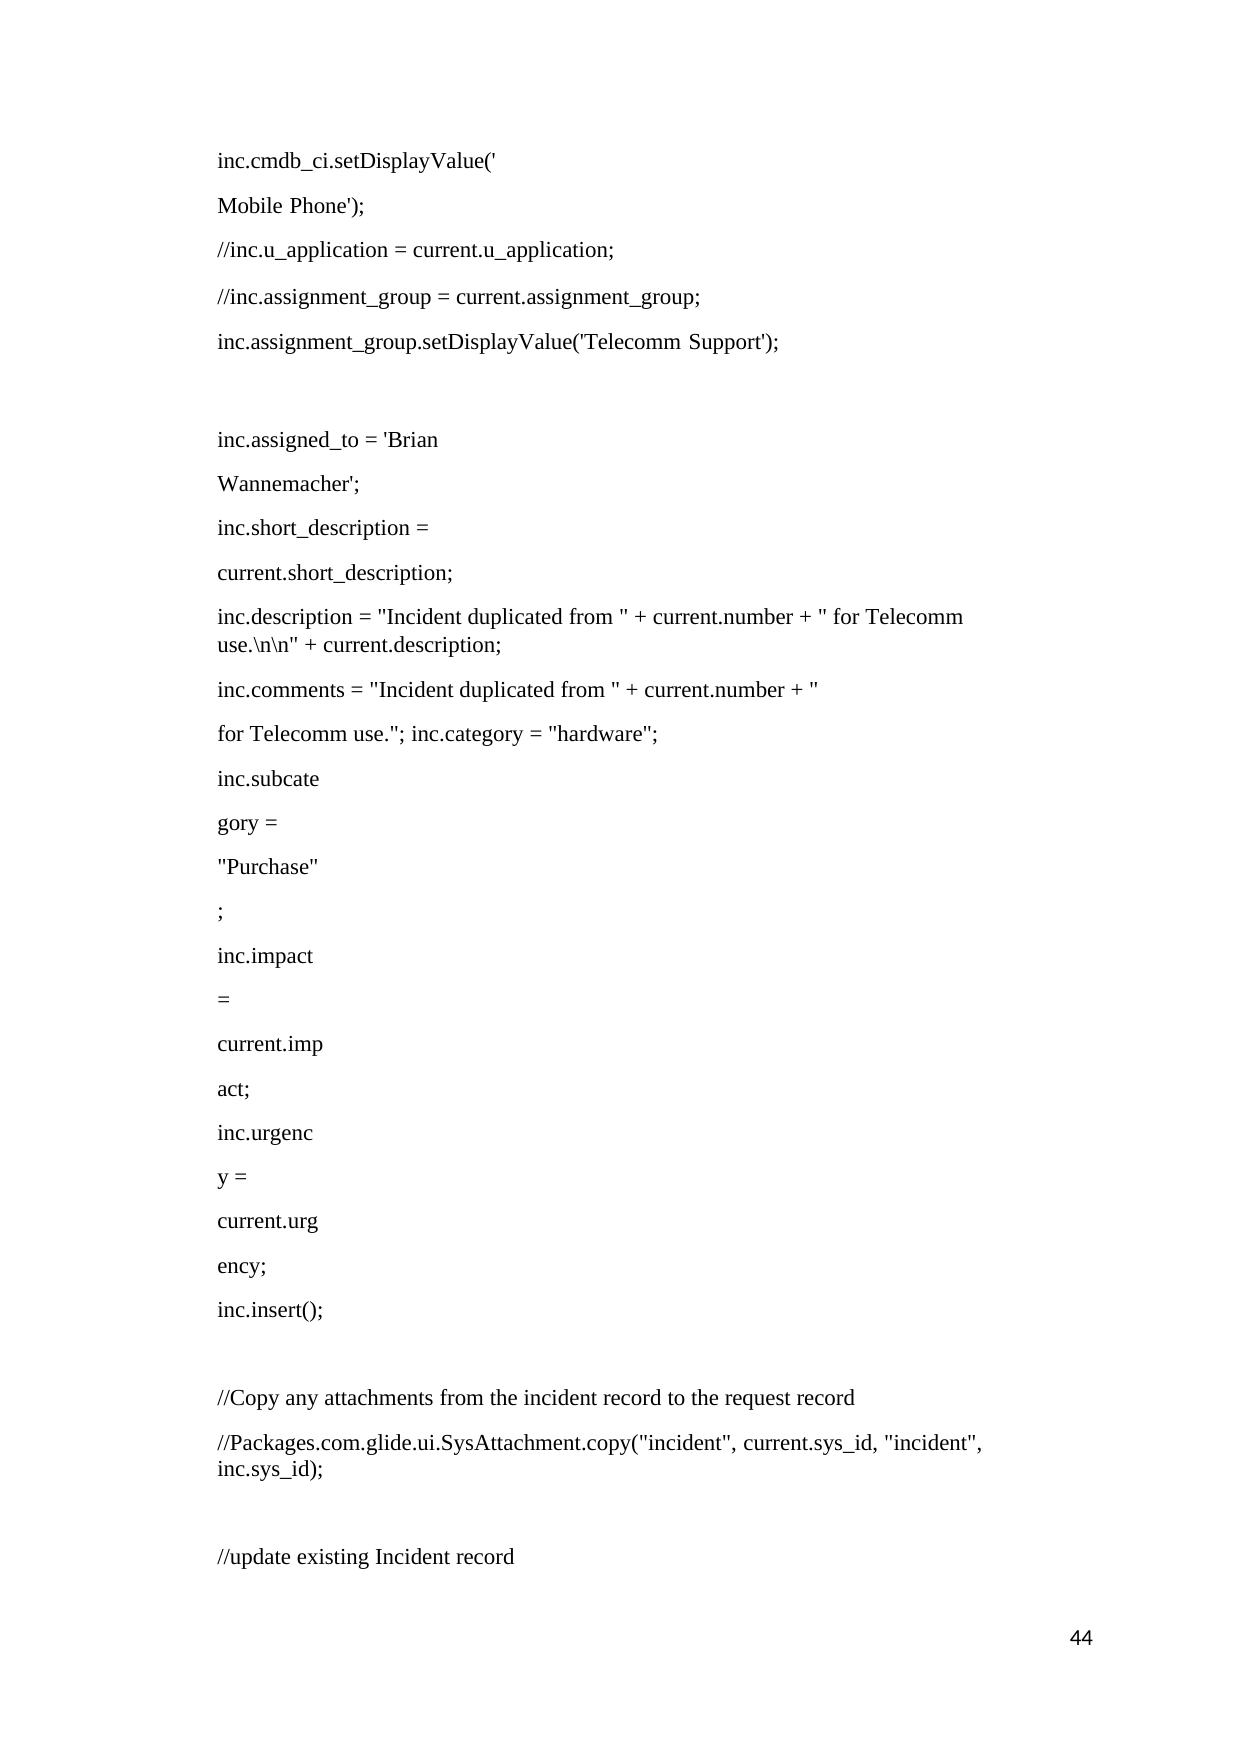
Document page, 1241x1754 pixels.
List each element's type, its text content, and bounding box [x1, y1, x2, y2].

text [217, 148, 503, 218]
text inc.comments = "Incident duplicated from " + current.number + " for Telecomm use."; inc.category = "hardware"; [217, 676, 842, 747]
text inc.assigned_to = 'Brian Wannemacher'; inc.short_description = current.short_description; [217, 426, 503, 585]
text //inc.u_application = current.u_application; [217, 236, 1093, 262]
text //Copy any attachments from the incident record to the request record [217, 1384, 1093, 1410]
text //Packages.com.glide.ui.SysAttachment.copy("incident", current.sys_id, "incident", inc.sys_id); [217, 1429, 1093, 1482]
text inc.subcategory = "Purchase"; inc.impact = current.impact; inc.urgency = current.urgency; inc.insert(); [217, 765, 324, 1322]
text inc.description = "Incident duplicated from " + current.number + " for Telecomm use.\n\n" + current.description; [217, 603, 998, 658]
text //update existing Incident record [217, 1543, 1093, 1570]
text //inc.assignment_group = current.assignment_group; inc.assignment_group.setDisplayValue('Telecomm Support'); [217, 283, 998, 354]
